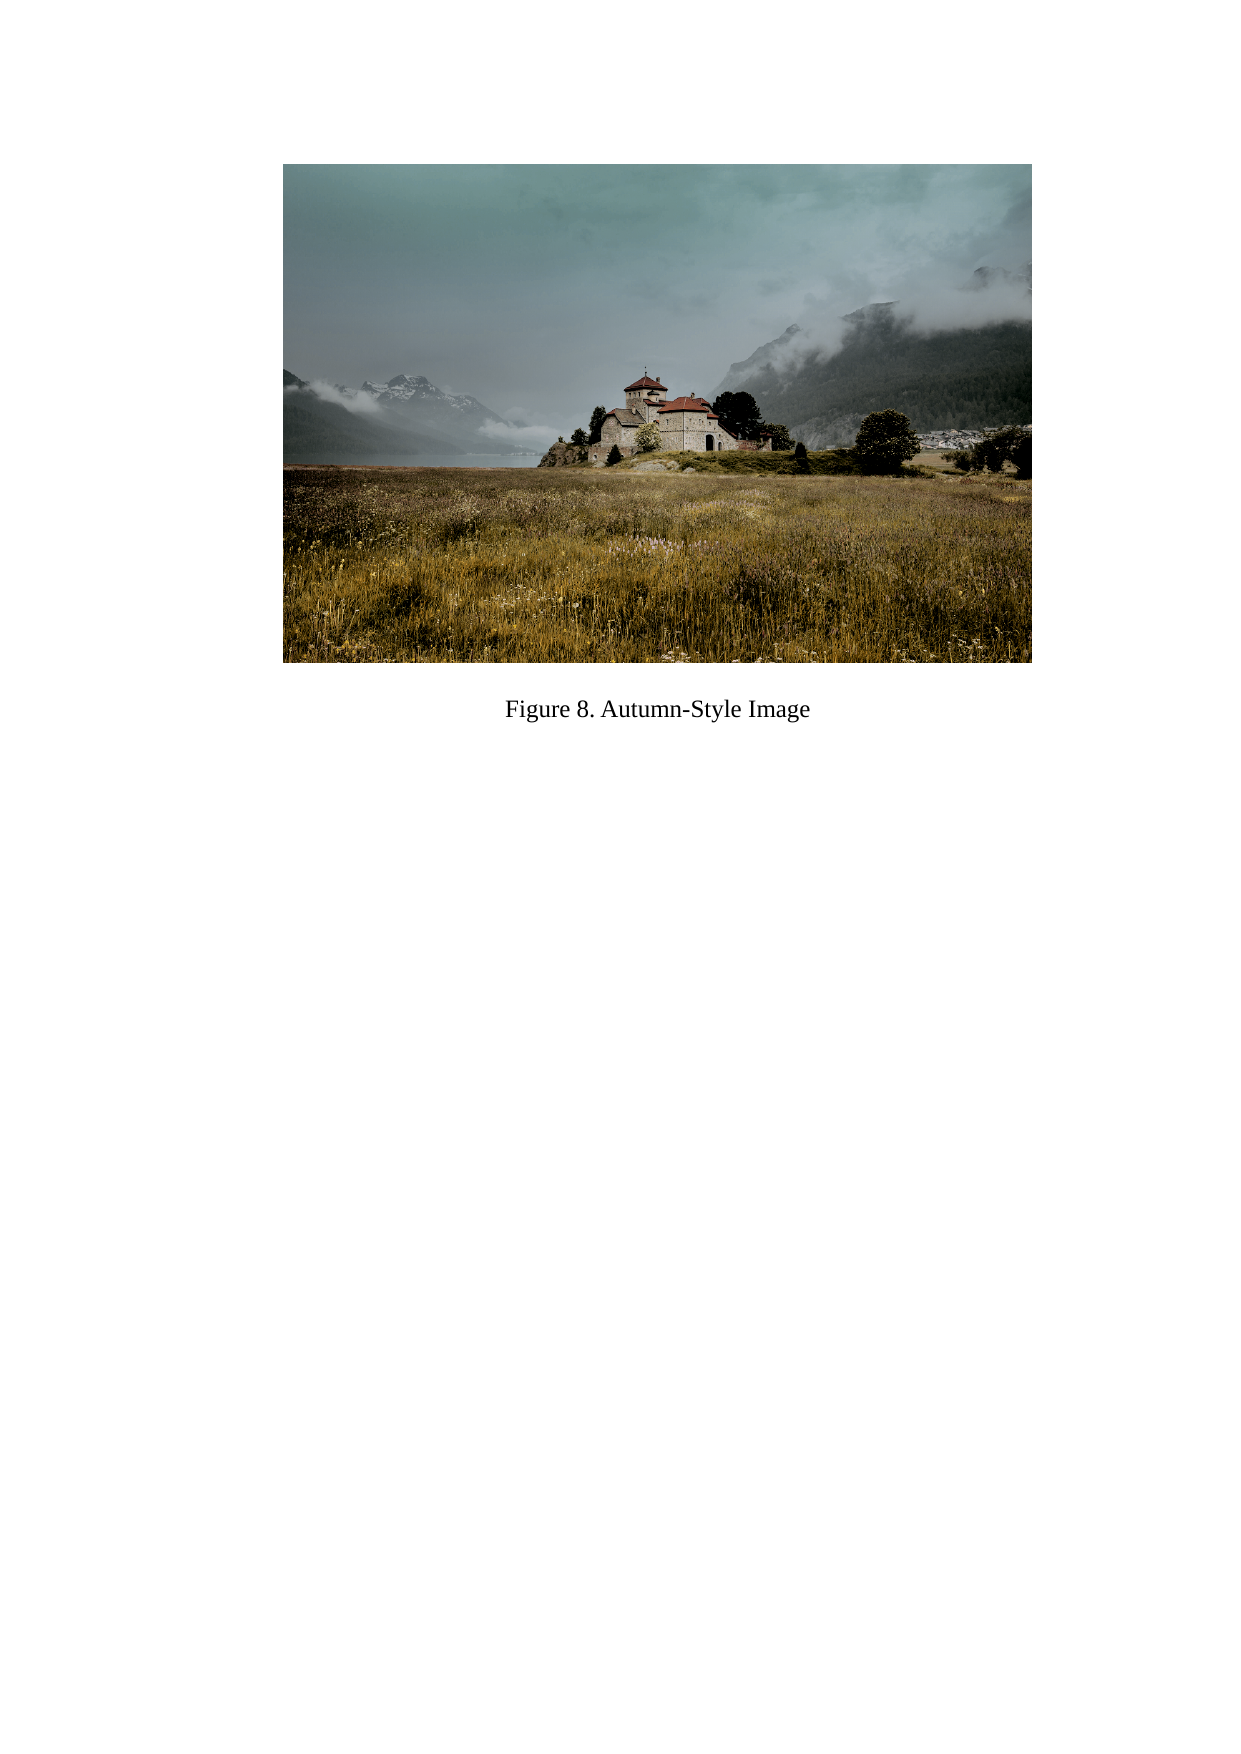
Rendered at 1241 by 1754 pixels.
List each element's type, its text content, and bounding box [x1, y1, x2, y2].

list Figure 8. Autumn-Style Image [262, 689, 1053, 727]
picture [283, 164, 1032, 663]
